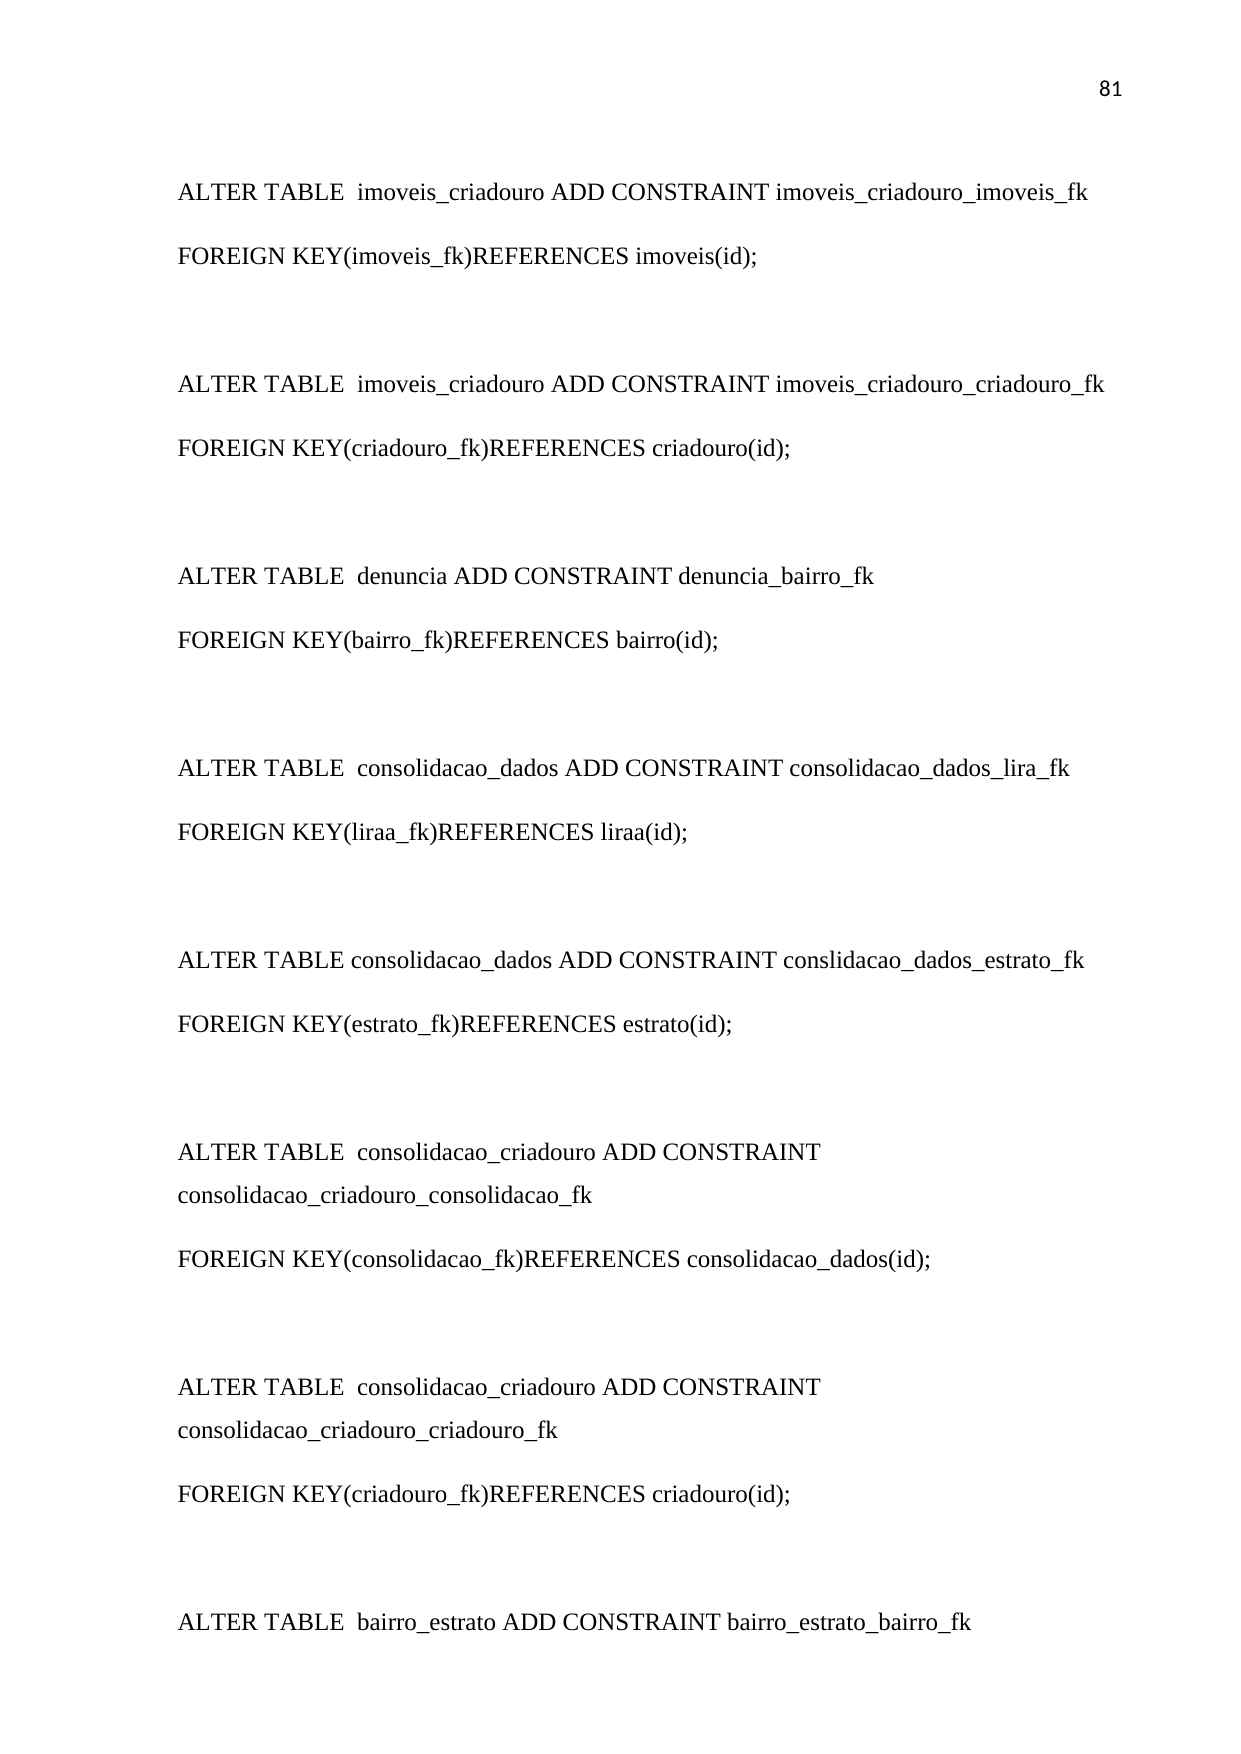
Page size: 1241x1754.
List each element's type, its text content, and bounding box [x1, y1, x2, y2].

text FOREIGN KEY(bairro_fk)REFERENCES bairro(id); [177, 625, 1122, 654]
text FOREIGN KEY(consolidacao_fk)REFERENCES consolidacao_dados(id); [177, 1244, 1122, 1272]
text ALTER TABLE consolidacao_criadouro ADD CONSTRAINT consolidacao_criadouro_consolidacao_fk [177, 1137, 1122, 1208]
text FOREIGN KEY(criadouro_fk)REFERENCES criadouro(id); [177, 433, 1122, 462]
text ALTER TABLE consolidacao_dados ADD CONSTRAINT consolidacao_dados_lira_fk [177, 753, 1122, 782]
text FOREIGN KEY(estrato_fk)REFERENCES estrato(id); [177, 1009, 1122, 1037]
text ALTER TABLE consolidacao_criadouro ADD CONSTRAINT consolidacao_criadouro_criadouro_fk [177, 1372, 1122, 1443]
text ALTER TABLE denuncia ADD CONSTRAINT denuncia_bairro_fk [177, 561, 1122, 590]
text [177, 241, 1122, 270]
text FOREIGN KEY(criadouro_fk)REFERENCES criadouro(id); [177, 1479, 1122, 1507]
text ALTER TABLE imoveis_criadouro ADD CONSTRAINT imoveis_criadouro_criadouro_fk [177, 369, 1122, 398]
text ALTER TABLE consolidacao_dados ADD CONSTRAINT conslidacao_dados_estrato_fk [177, 945, 1122, 973]
text ALTER TABLE bairro_estrato ADD CONSTRAINT bairro_estrato_bairro_fk [177, 1607, 1122, 1635]
text FOREIGN KEY(liraa_fk)REFERENCES liraa(id); [177, 817, 1122, 846]
text ALTER TABLE imoveis_criadouro ADD CONSTRAINT imoveis_criadouro_imoveis_fk [177, 177, 1122, 206]
